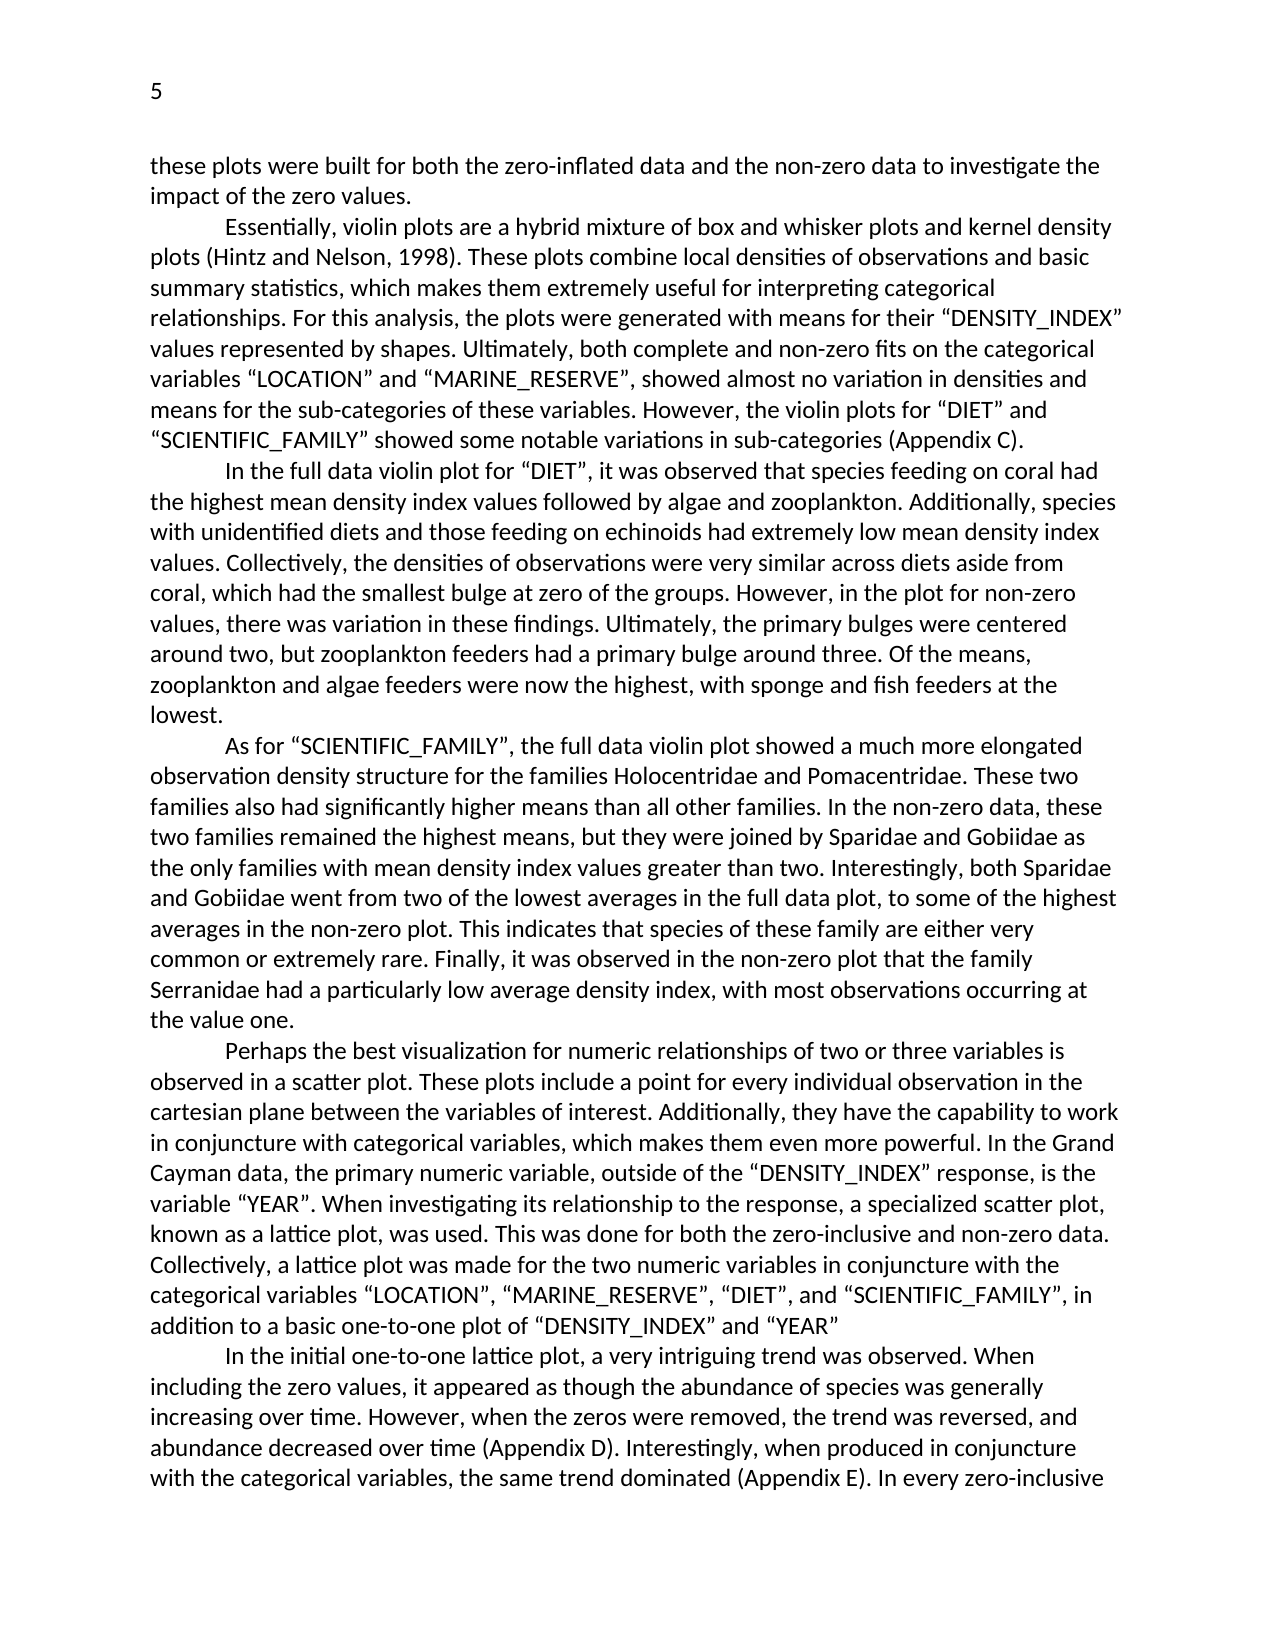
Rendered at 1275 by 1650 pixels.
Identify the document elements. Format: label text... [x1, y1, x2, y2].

text Perhaps the best visualization for numeric relationships of two or three variables is observed in a scatter plot. These plots include a point for every individual observation in the cartesian plane between the variables of interest. Additionally, they have the capability to work in conjuncture with categorical variables, which makes them even more powerful. In the Grand Cayman data, the primary numeric variable, outside of the “DENSITY_INDEX” response, is the variable “YEAR”. When investigating its relationship to the response, a specialized scatter plot, known as a lattice plot, was used. This was done for both the zero-inclusive and non-zero data. Collectively, a lattice plot was made for the two numeric variables in conjuncture with the categorical variables “LOCATION”, “MARINE_RESERVE”, “DIET”, and “SCIENTIFIC_FAMILY”, in addition to a basic one-to-one plot of “DENSITY_INDEX” and “YEAR” [150, 1035, 1125, 1340]
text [150, 1340, 1125, 1493]
text Essentially, violin plots are a hybrid mixture of box and whisker plots and kernel density plots (Hintz and Nelson, 1998). These plots combine local densities of observations and basic summary statistics, which makes them extremely useful for interpreting categorical relationships. For this analysis, the plots were generated with means for their “DENSITY_INDEX” values represented by shapes. Ultimately, both complete and non-zero fits on the categorical variables “LOCATION” and “MARINE_RESERVE”, showed almost no variation in densities and means for the sub-categories of these variables. However, the violin plots for “DIET” and “SCIENTIFIC_FAMILY” showed some notable variations in sub-categories (Appendix C). [150, 211, 1125, 455]
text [150, 150, 1125, 211]
text In the full data violin plot for “DIET”, it was observed that species feeding on coral had the highest mean density index values followed by algae and zooplankton. Additionally, species with unidentified diets and those feeding on echinoids had extremely low mean density index values. Collectively, the densities of observations were very similar across diets aside from coral, which had the smallest bulge at zero of the groups. However, in the plot for non-zero values, there was variation in these findings. Ultimately, the primary bulges were centered around two, but zooplankton feeders had a primary bulge around three. Of the means, zooplankton and algae feeders were now the highest, with sponge and fish feeders at the lowest. [150, 455, 1125, 730]
text As for “SCIENTIFIC_FAMILY”, the full data violin plot showed a much more elongated observation density structure for the families Holocentridae and Pomacentridae. These two families also had significantly higher means than all other families. In the non-zero data, these two families remained the highest means, but they were joined by Sparidae and Gobiidae as the only families with mean density index values greater than two. Interestingly, both Sparidae and Gobiidae went from two of the lowest averages in the full data plot, to some of the highest averages in the non-zero plot. This indicates that species of these family are either very common or extremely rare. Finally, it was observed in the non-zero plot that the family Serranidae had a particularly low average density index, with most observations occurring at the value one. [150, 730, 1125, 1035]
